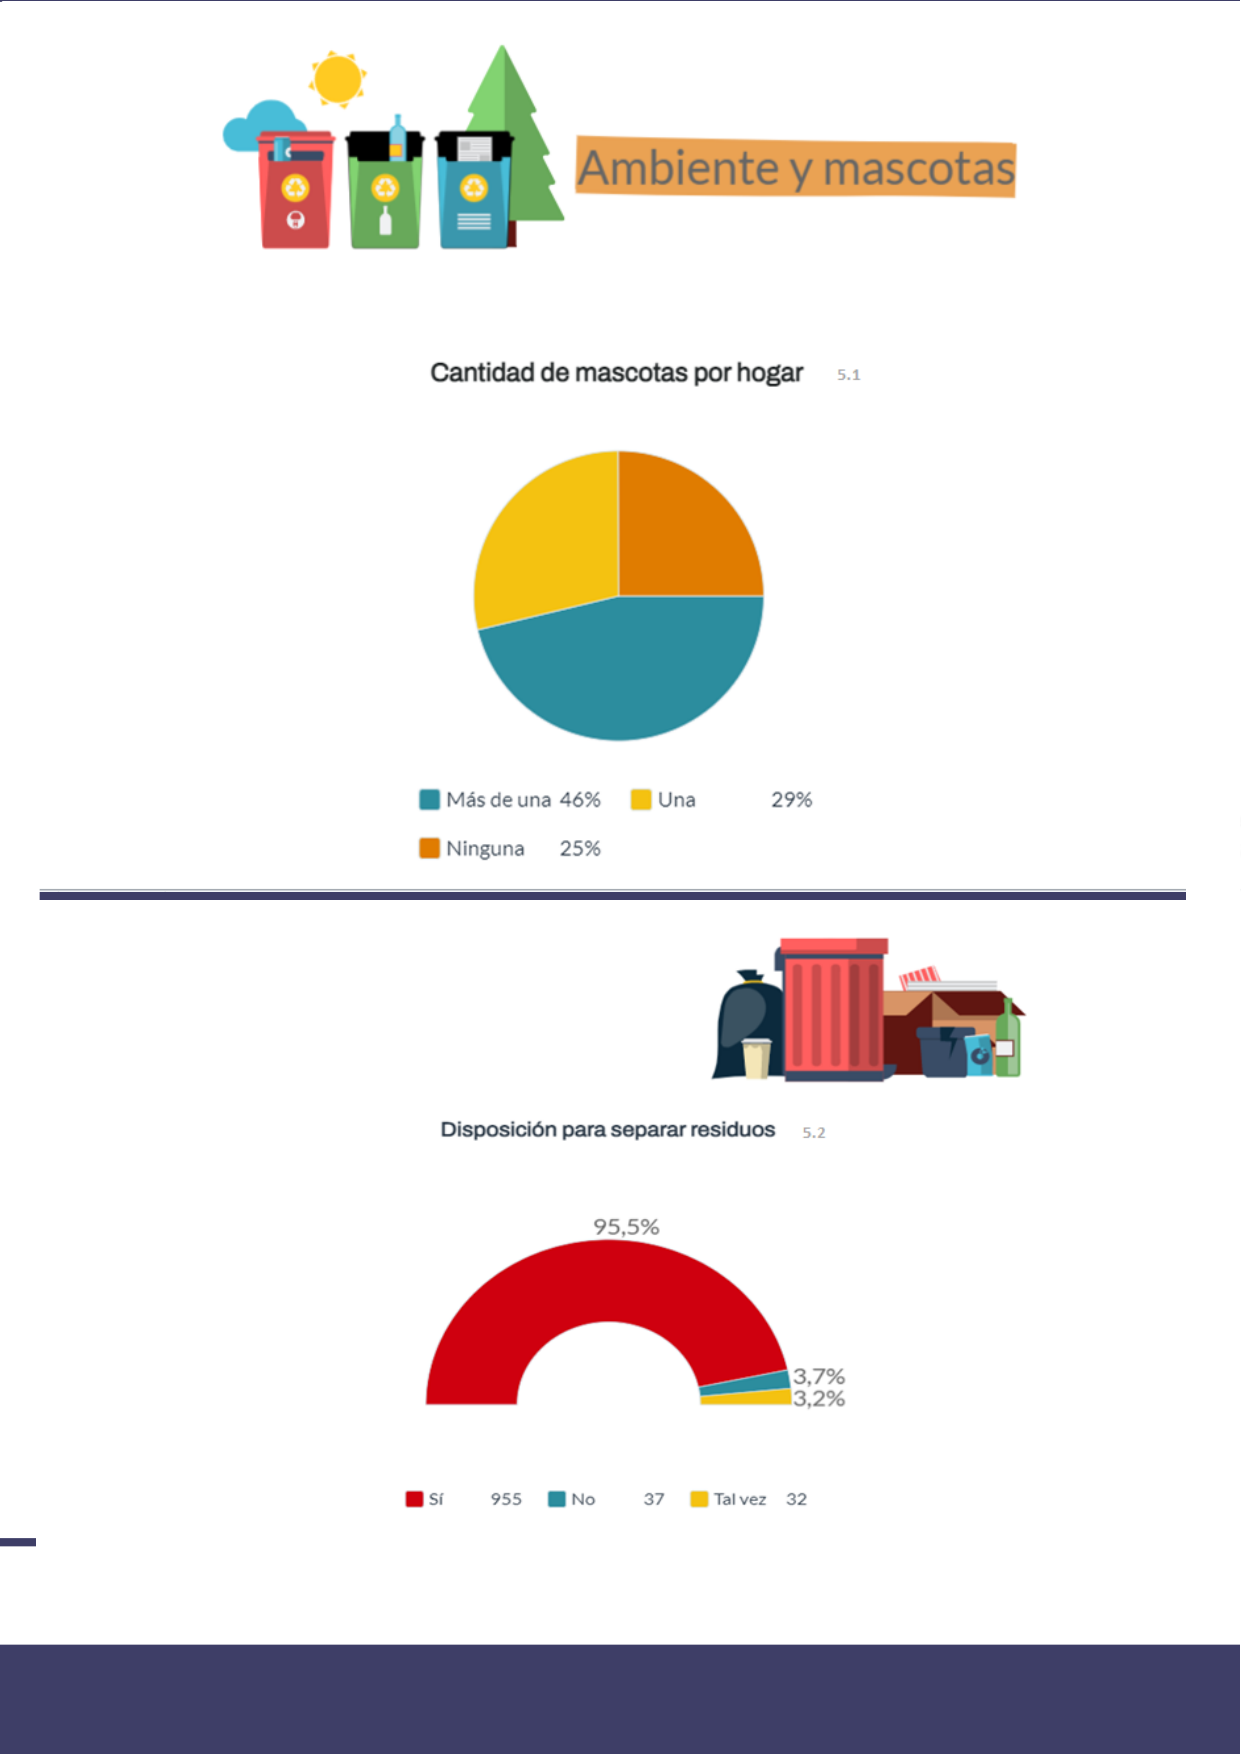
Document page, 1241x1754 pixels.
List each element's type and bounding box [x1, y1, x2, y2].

picture [36, 900, 1241, 1546]
picture [40, 1, 1241, 892]
